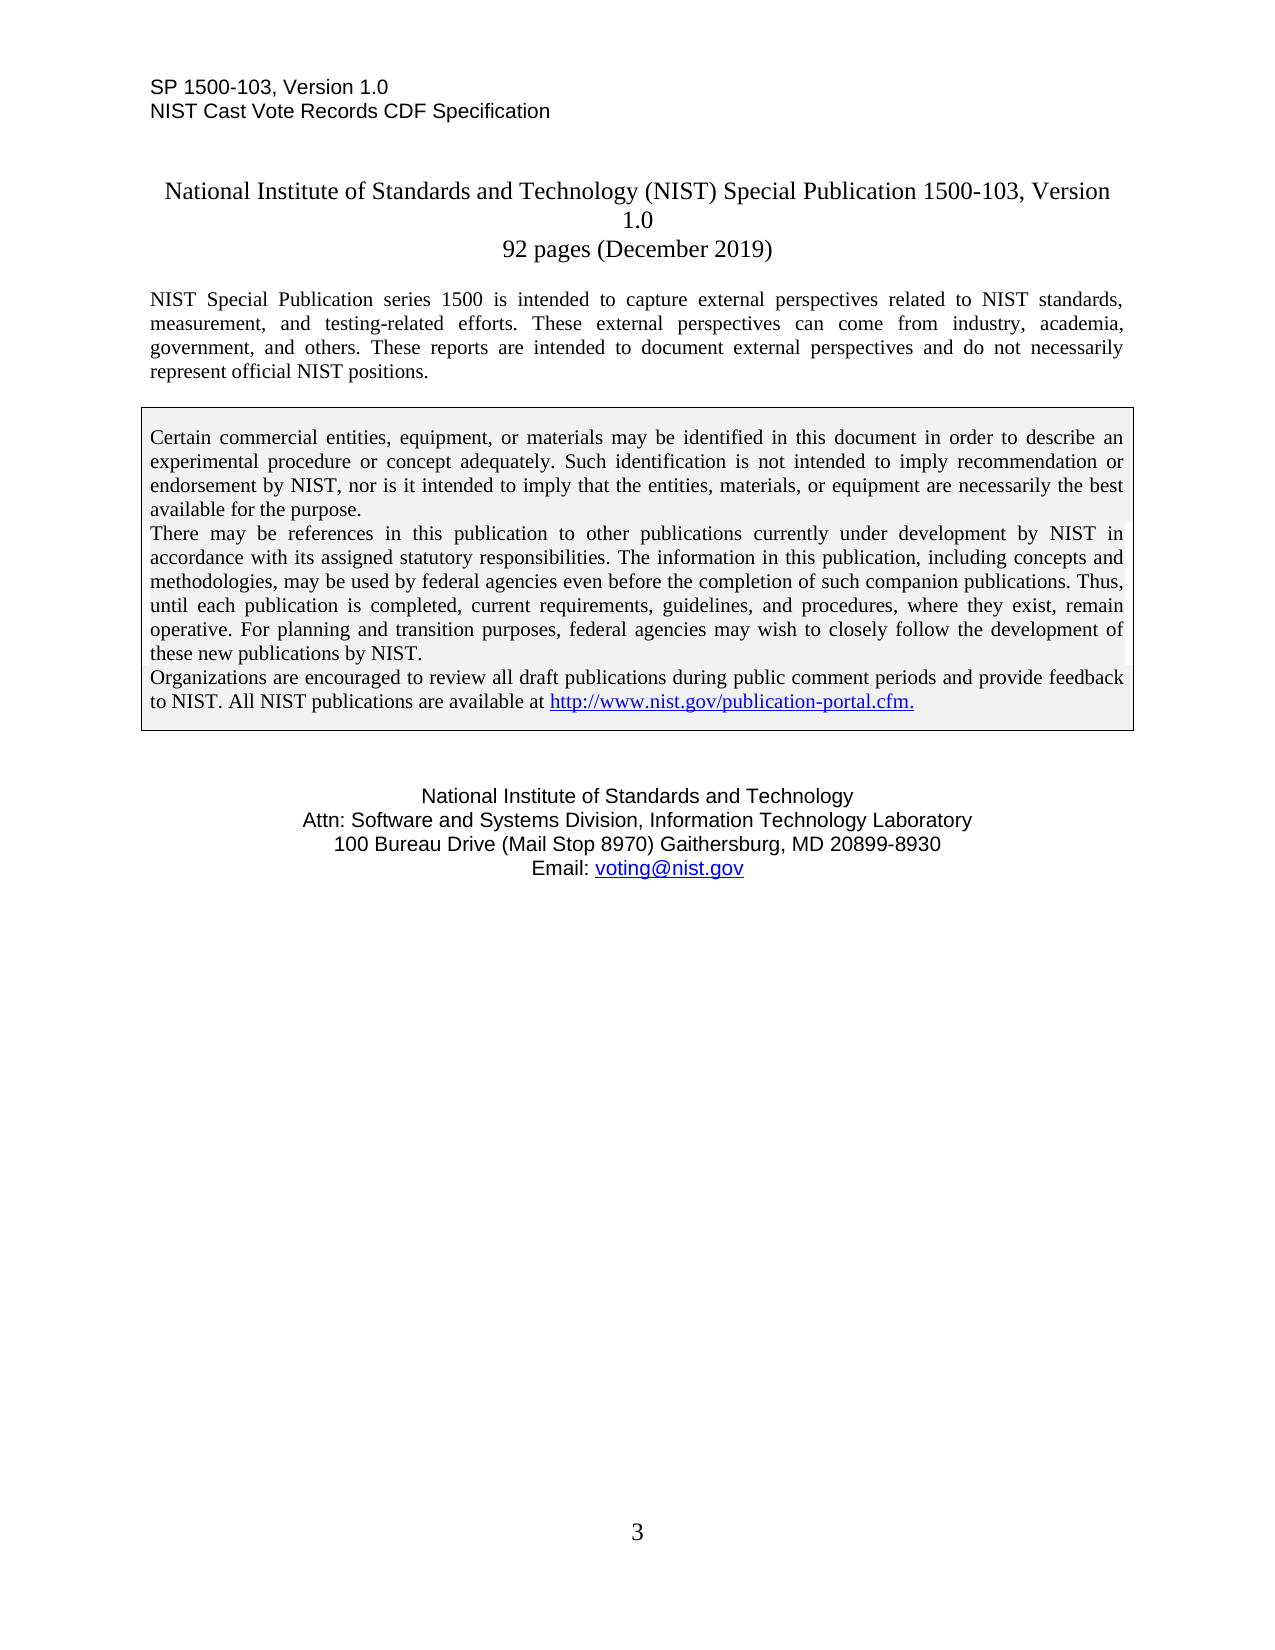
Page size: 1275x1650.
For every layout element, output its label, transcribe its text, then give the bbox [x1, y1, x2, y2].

text National Institute of Standards and Technology [150, 784, 1125, 808]
text Certain commercial entities, equipment, or materials may be identified in this document in order to describe an experimental procedure or concept adequately. Such identification is not intended to imply recommendation or endorsement by NIST, nor is it intended to imply that the entities, materials, or equipment are necessarily the best available for the purpose. [142, 408, 1133, 521]
text There may be references in this publication to other publications currently under development by NIST in accordance with its assigned statutory responsibilities. The information in this publication, including concepts and methodologies, may be used by federal agencies even before the completion of such companion publications. Thus, until each publication is completed, current requirements, guidelines, and procedures, where they exist, remain operative. For planning and transition purposes, federal agencies may wish to closely follow the development of these new publications by NIST. [150, 521, 1125, 647]
text 91 pages (December 2019) [150, 234, 1125, 263]
text Attn: Software and Systems Division, Information Technology Laboratory [150, 808, 1125, 832]
text National Institute of Standards and Technology (NIST) Special Publication 1500-103, Version 1.0 [150, 176, 1125, 234]
text Email: voting@nist.gov [150, 856, 1125, 880]
text Organizations are encouraged to review all draft publications during public comment periods and provide feedback to NIST. All NIST publications are available at http://www.nist.gov/publication-portal.cfm. [142, 647, 1133, 730]
text NIST Special Publication series 1500 is intended to capture external perspectives related to NIST standards, measurement, and testing-related efforts. These external perspectives can come from industry, academia, government, and others. These reports are intended to document external perspectives and do not necessarily represent official NIST positions. [150, 287, 1125, 383]
text 100 Bureau Drive (Mail Stop 8970) Gaithersburg, MD 20899-8930 [150, 832, 1125, 856]
